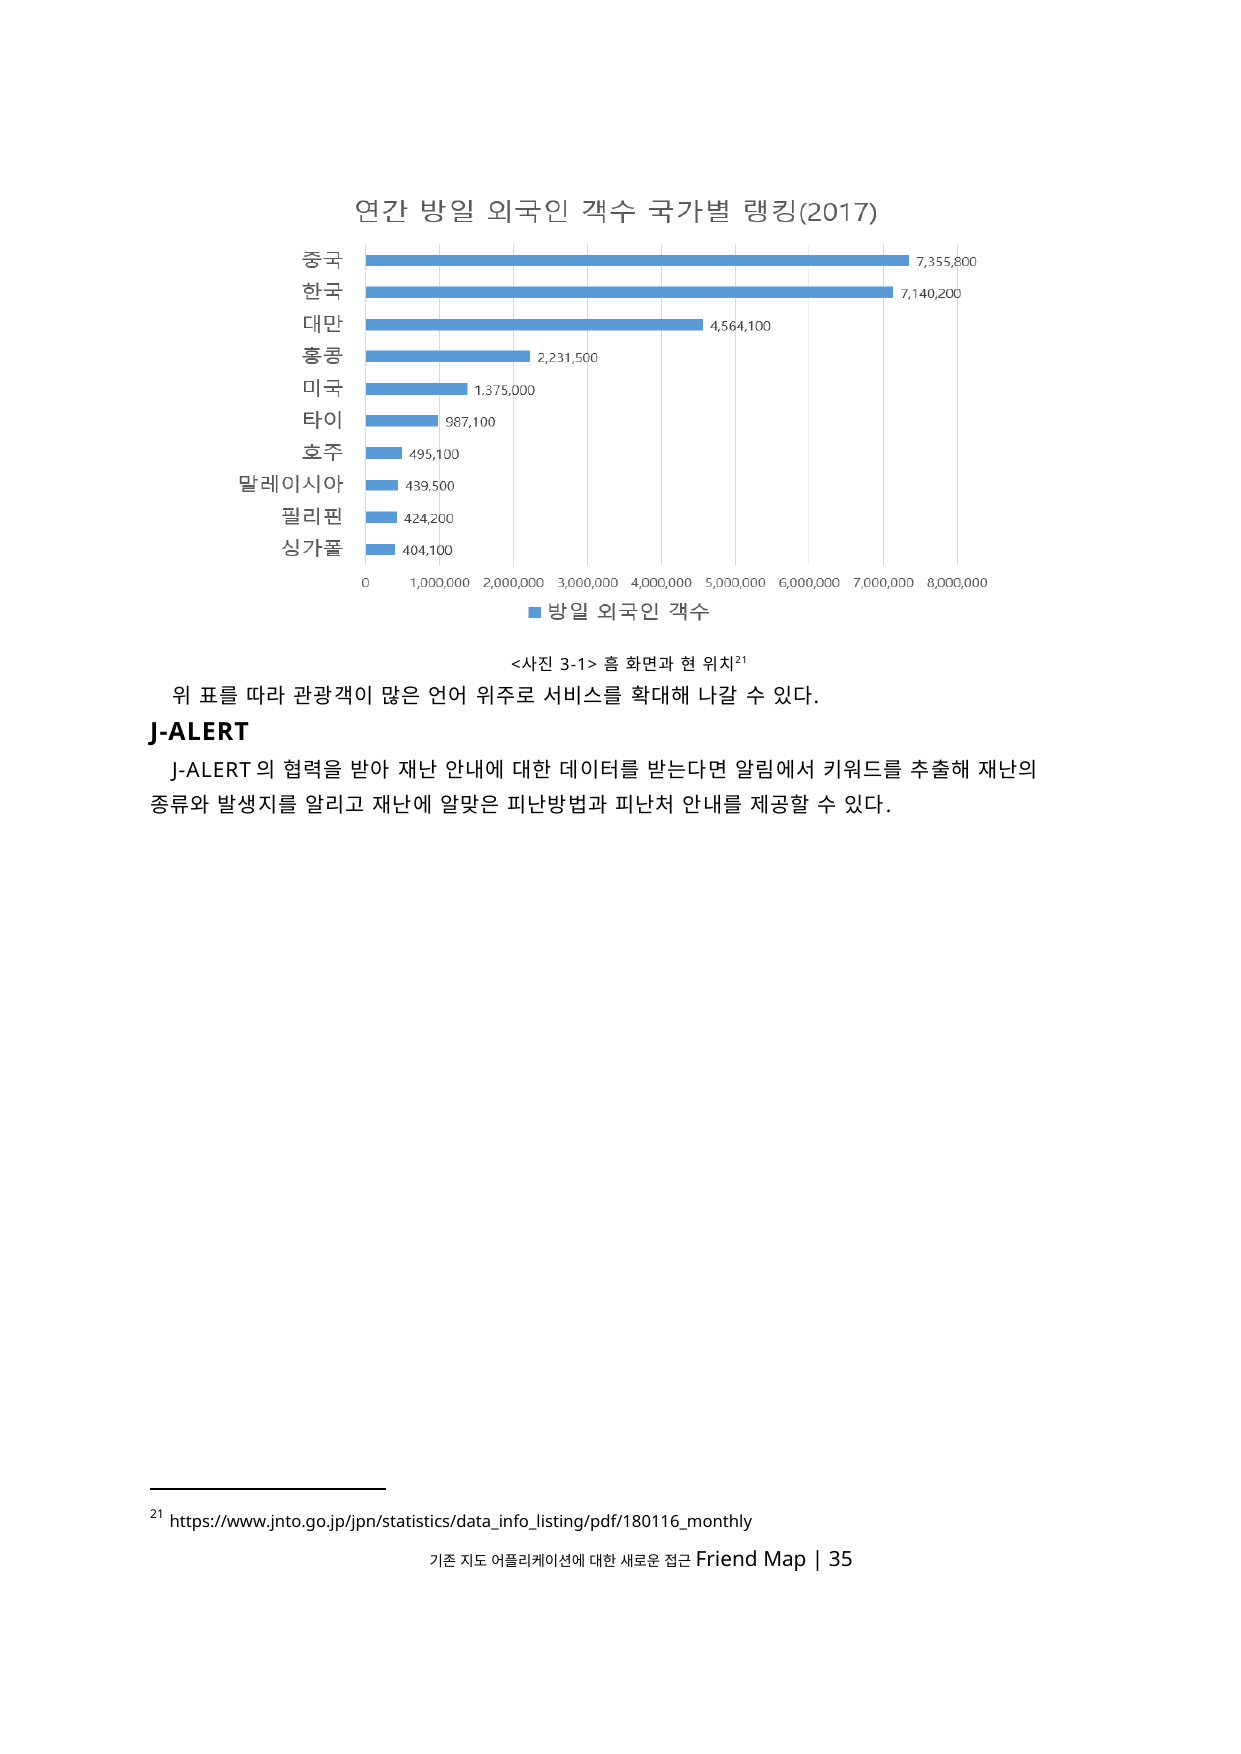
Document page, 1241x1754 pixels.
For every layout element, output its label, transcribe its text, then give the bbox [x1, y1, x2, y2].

picture [232, 177, 1029, 641]
title 위 표를 따라 관광객이 많은 언어 위주로 서비스를 확대해 나갈 수 있다. [150, 679, 1090, 709]
title J-alert [150, 714, 1090, 748]
title J-alert의 협력을 받아 재난 안내에 대한 데이터를 받는다면 알림에서 키워드를 추출해 재난의 종류와 발생지를 알리고 재난에 알맞은 피난방법과 피난처 안내를 제공할 수 있다. [150, 753, 1090, 818]
title <사진 3-1> 흠 화면과 현 위치 [150, 651, 1090, 676]
